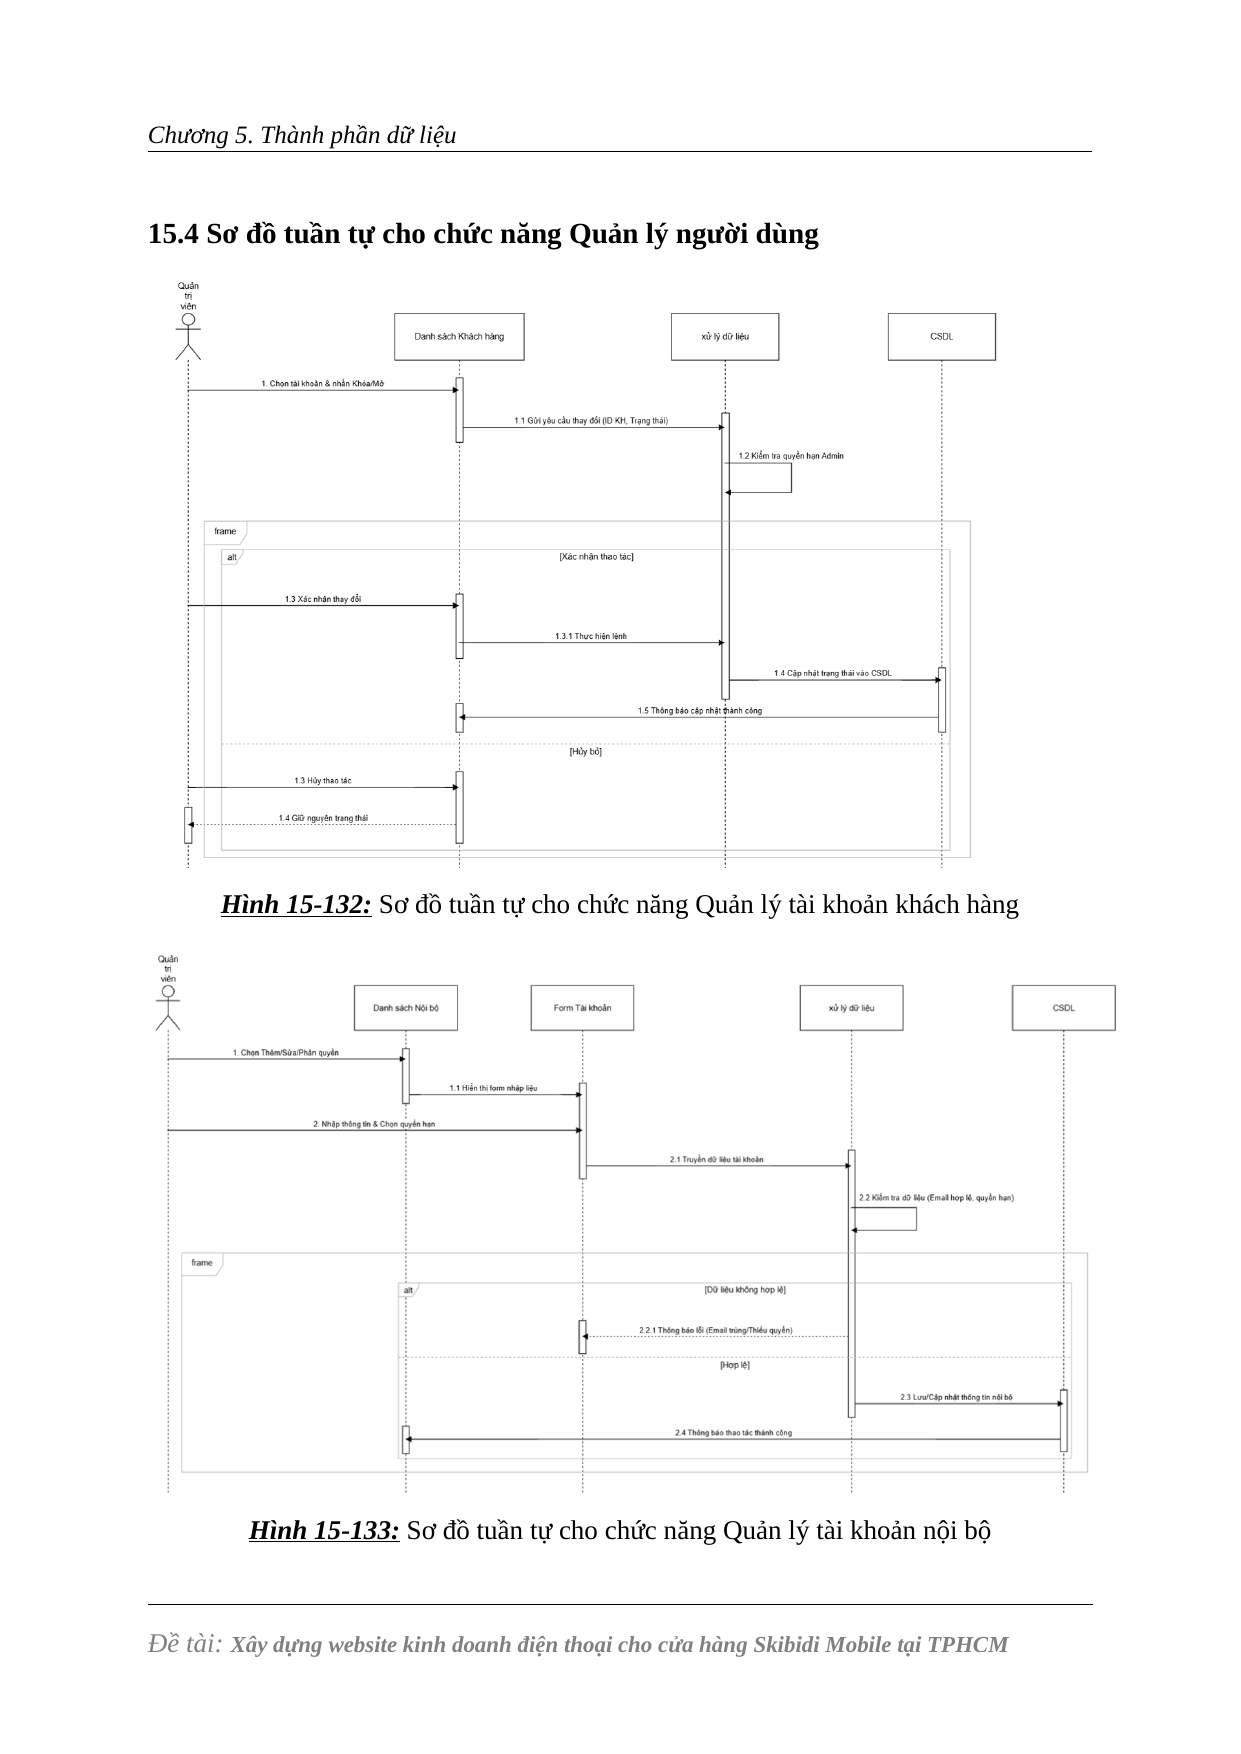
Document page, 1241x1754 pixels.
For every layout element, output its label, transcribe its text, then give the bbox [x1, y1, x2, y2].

picture [164, 277, 1077, 868]
subtitle Sơ đồ tuần tự cho chức năng Quản lý người dùng [148, 207, 1092, 253]
picture [147, 947, 1123, 1493]
